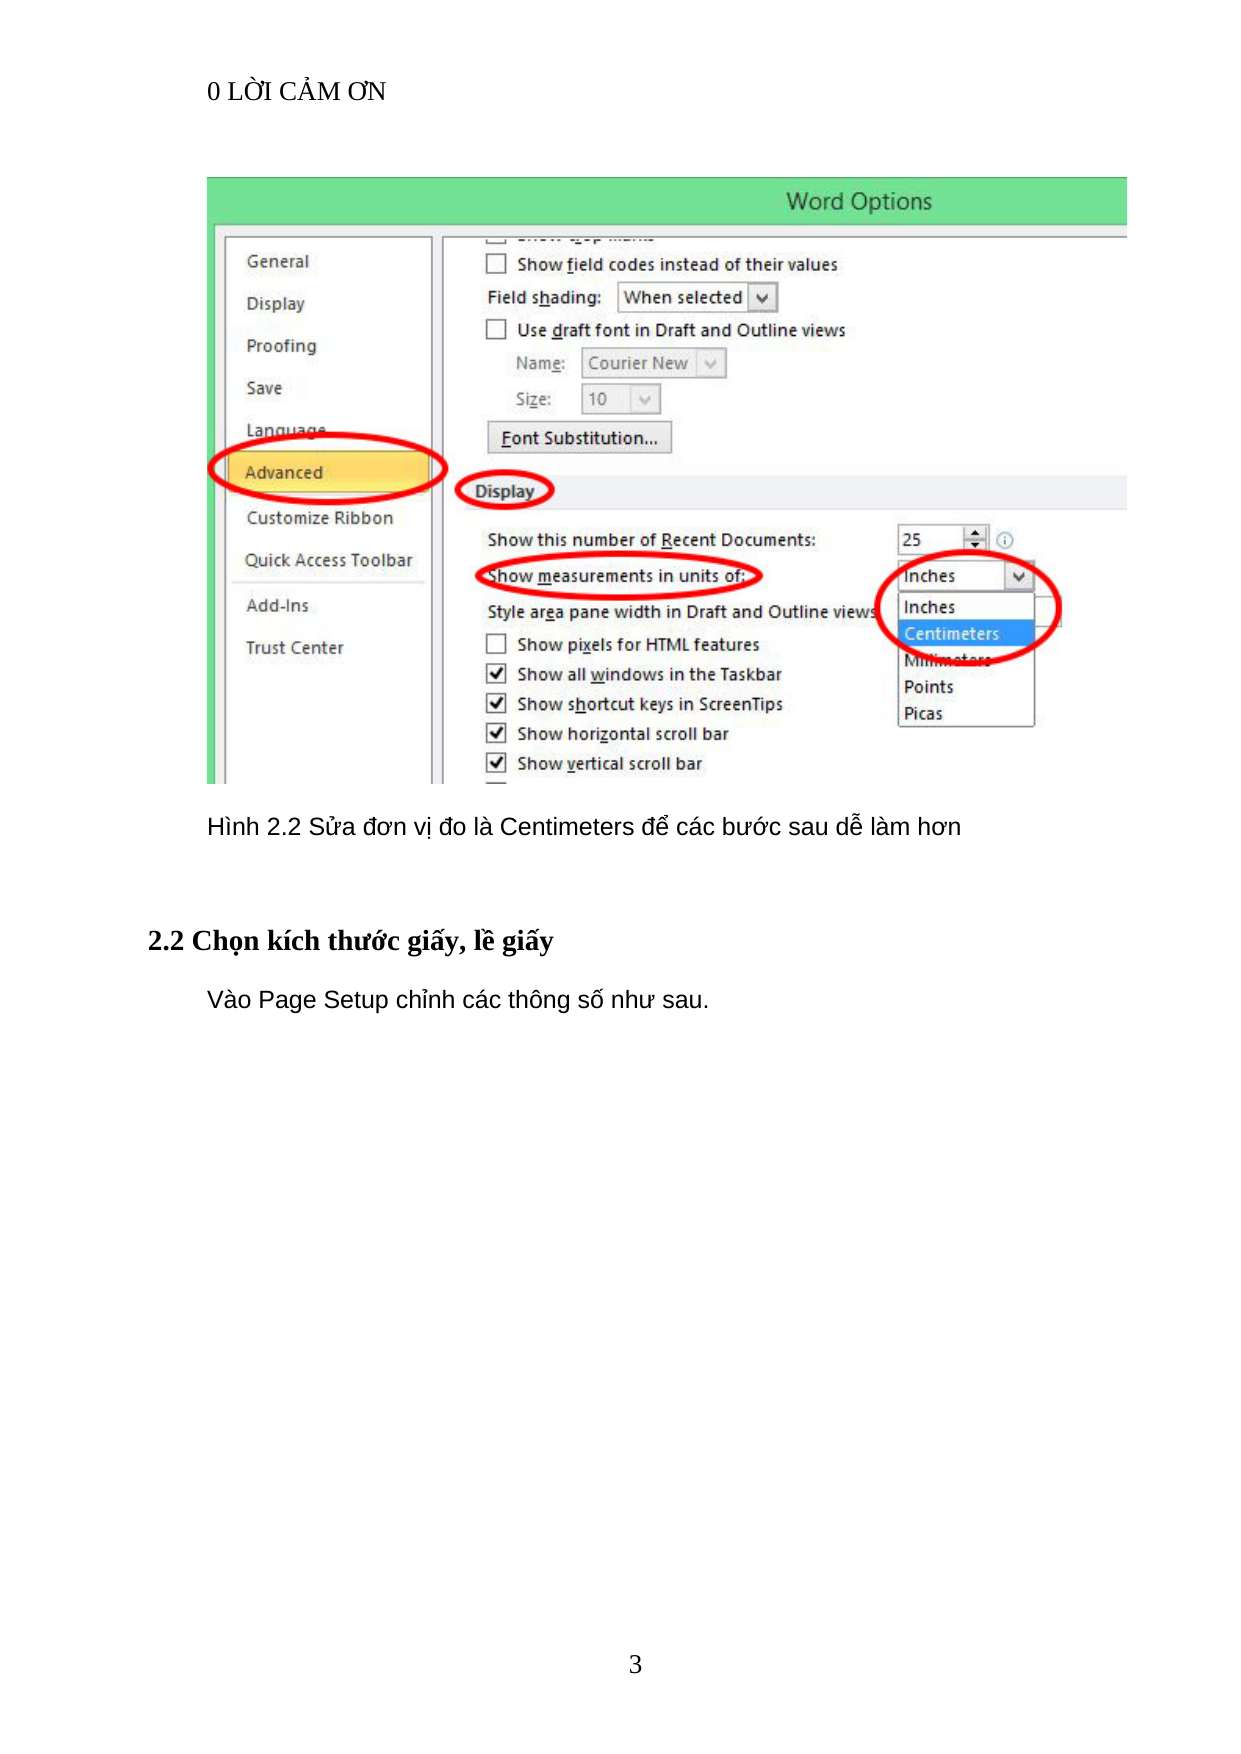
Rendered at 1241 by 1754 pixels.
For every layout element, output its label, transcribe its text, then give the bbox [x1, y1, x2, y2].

text Vào Page Setup chỉnh các thông số như sau. [207, 986, 1122, 1014]
subtitle Chọn kích thước giấy, lề giấy [148, 923, 1122, 956]
text Hình 2.2 Sửa đơn vị đo là Centimeters để các bước sau dễ làm hơn [207, 811, 1122, 840]
picture [206, 177, 1128, 784]
